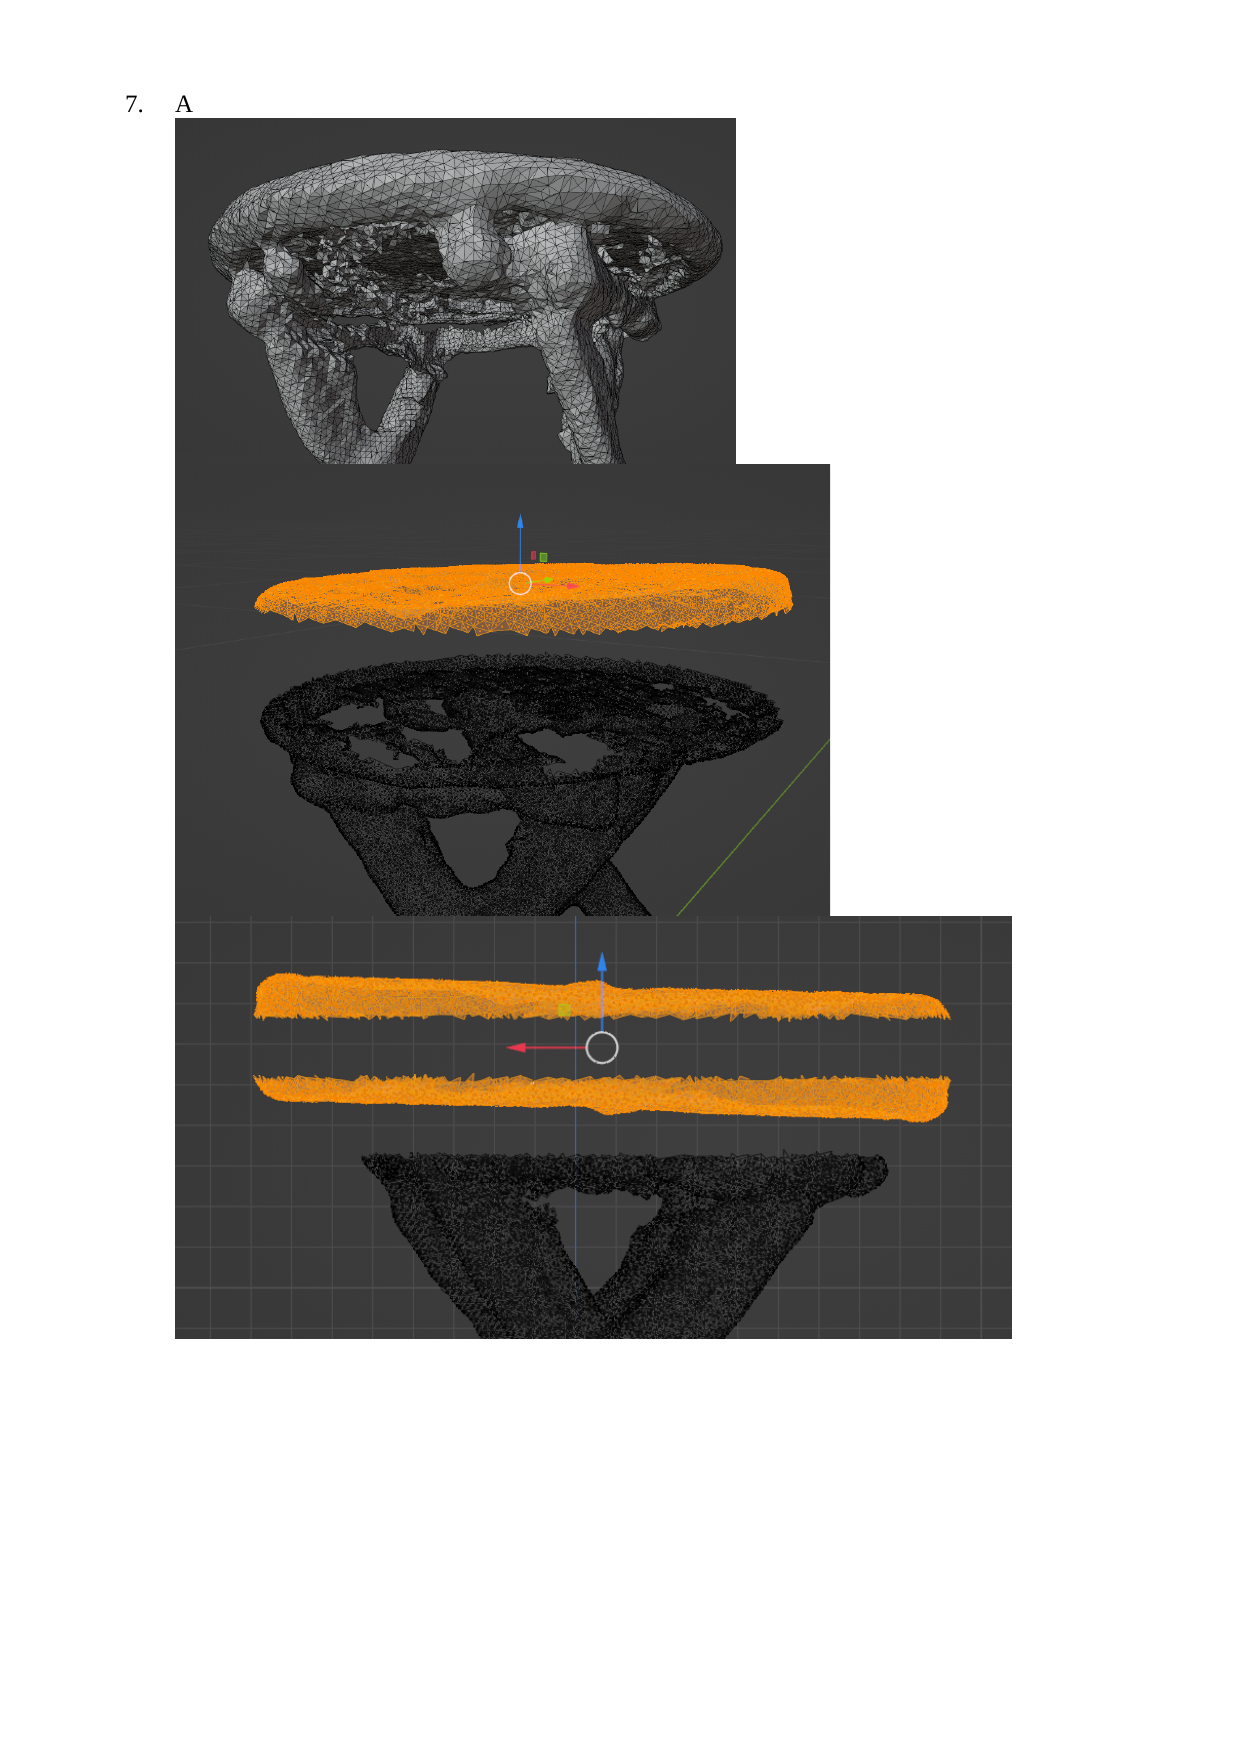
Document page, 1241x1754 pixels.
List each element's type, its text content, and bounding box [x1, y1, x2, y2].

picture [175, 118, 1012, 1339]
list A [125, 89, 1165, 118]
